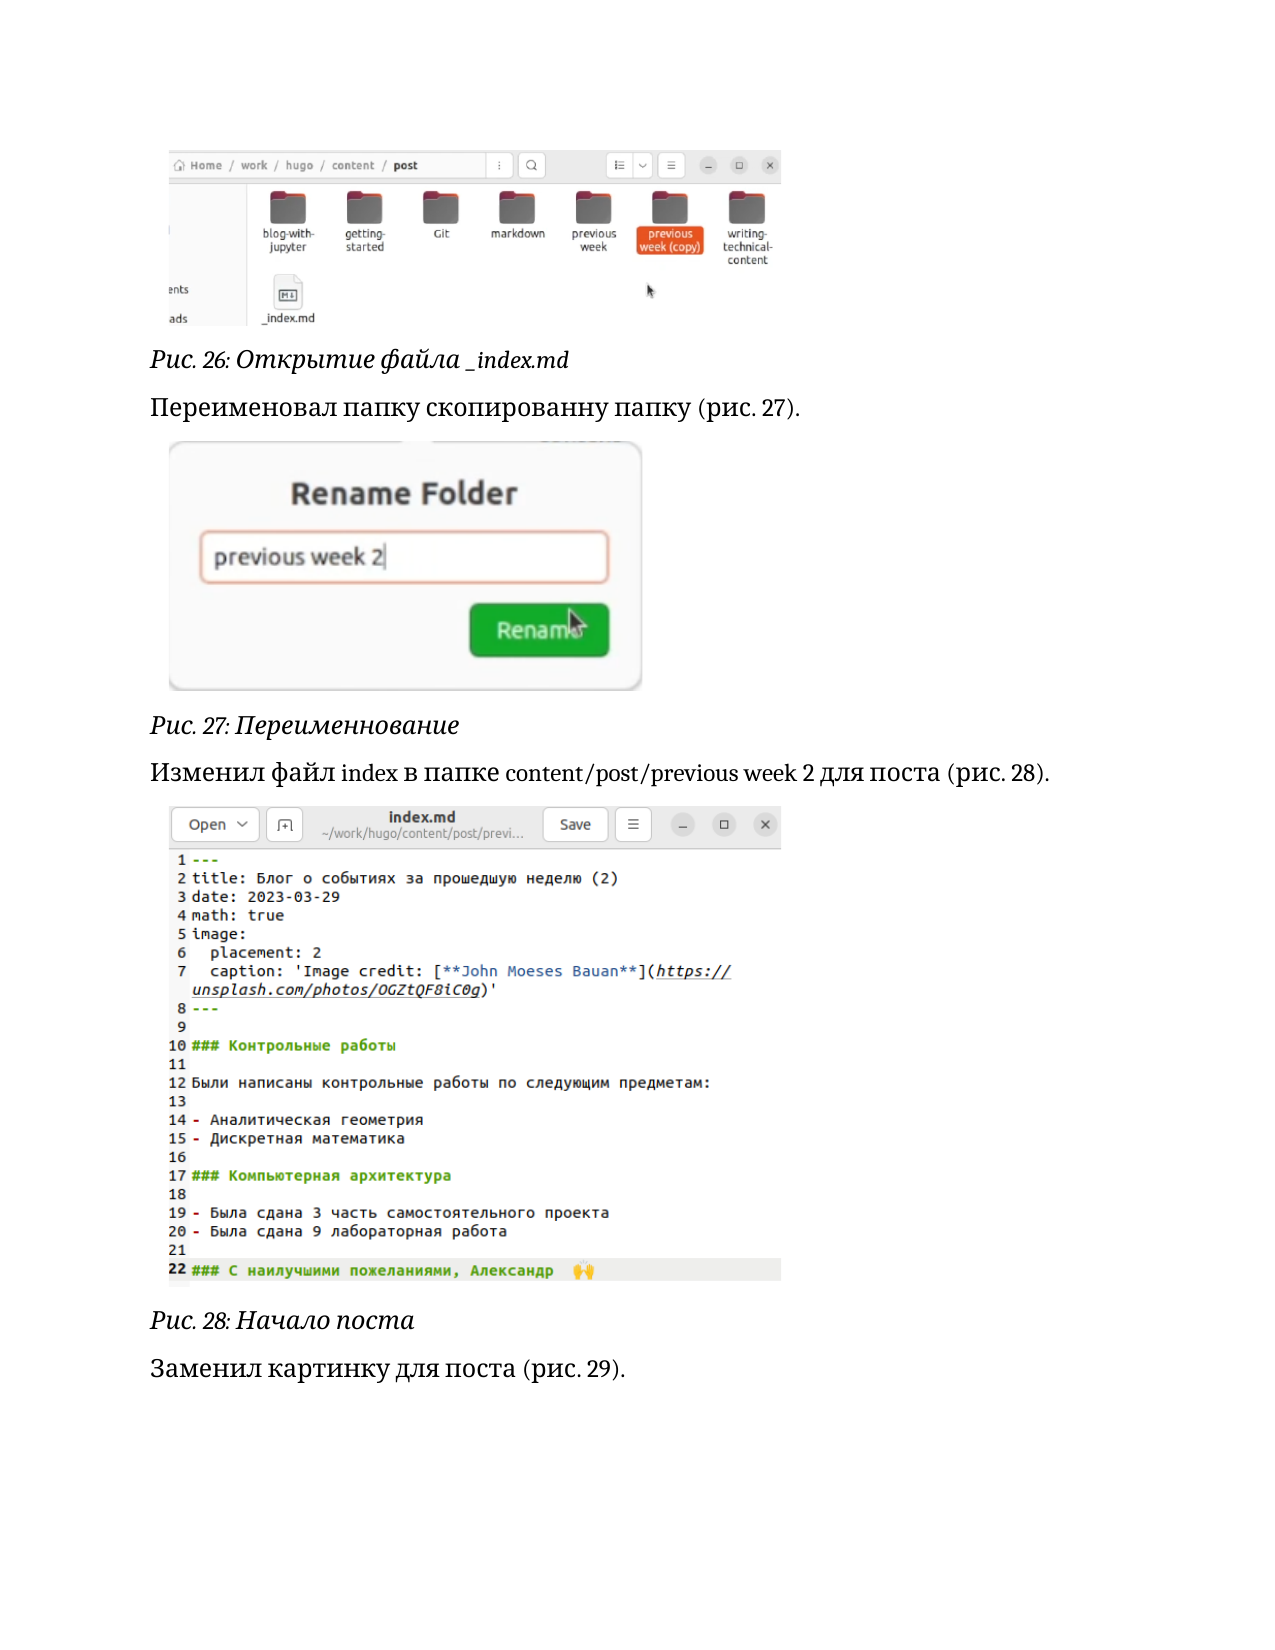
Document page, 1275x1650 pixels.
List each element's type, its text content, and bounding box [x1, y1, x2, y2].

text Заменил картинку для поста (рис. 29). [150, 1355, 1125, 1383]
text Рис. 28: Начало поста [150, 1307, 1125, 1336]
text Рис. 26: Открытие файла _index.md [150, 346, 1125, 375]
text Изменил файл index в папке content/post/previous week 2 для поста (рис. 28). [150, 759, 1125, 788]
text Рис. 27: Переименнование [150, 712, 1125, 740]
picture [168, 441, 643, 691]
picture [168, 150, 782, 326]
picture [168, 806, 782, 1287]
text Переименовал папку скопированну папку (рис. 27). [150, 394, 1125, 423]
